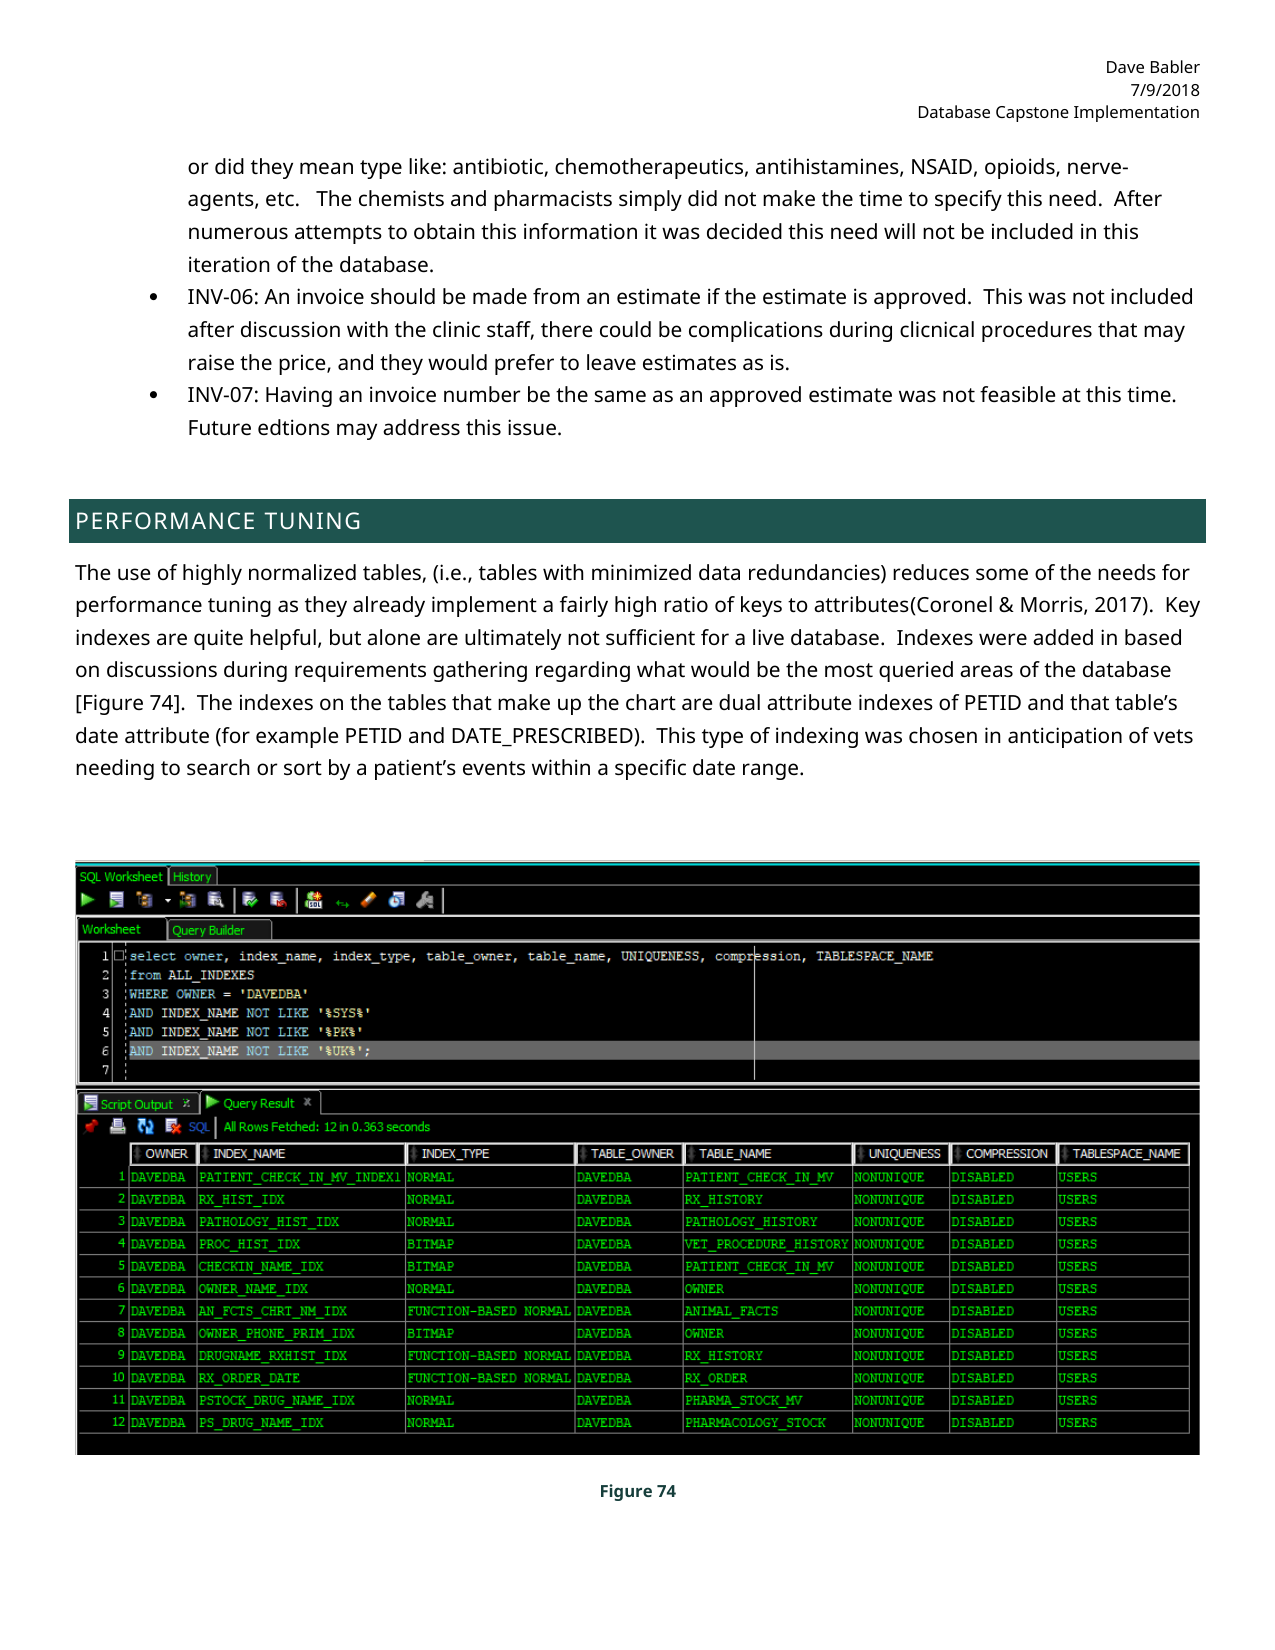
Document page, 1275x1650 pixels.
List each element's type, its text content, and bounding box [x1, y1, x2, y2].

list INV-06: An invoice should be made from an estimate if the estimate is approved. This was not included after discussion with the clinic staff, there could be complications during clicnical procedures that may raise the price, and they would prefer to leave estimates as is. [150, 282, 1200, 376]
picture [75, 860, 1200, 1455]
list INV-07: Having an invoice number be the same as an approved estimate was not feasible at this time. Future edtions may address this issue. [150, 380, 1200, 441]
text The use of highly normalized tables, (i.e., tables with minimized data redundancies) reduces some of the needs for performance tuning as they already implement a fairly high ratio of keys to attributes(Coronel & Morris, 2017). Key indexes are quite helpful, but alone are ultimately not sufficient for a live database. Indexes were added in based on discussions during requirements gathering regarding what would be the most queried areas of the database [Figure 59]. The indexes on the tables that make up the chart are dual attribute indexes of PETID and that table’s date attribute (for example PETID and DATE_PRESCRIBED). This type of indexing was chosen in anticipation of vets needing to search or sort by a patient’s events within a specific date range. [75, 558, 1200, 782]
subtitle PERFORMANCE TUNING [75, 505, 1200, 536]
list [150, 152, 1200, 278]
text Figure 74 [75, 1479, 1200, 1502]
